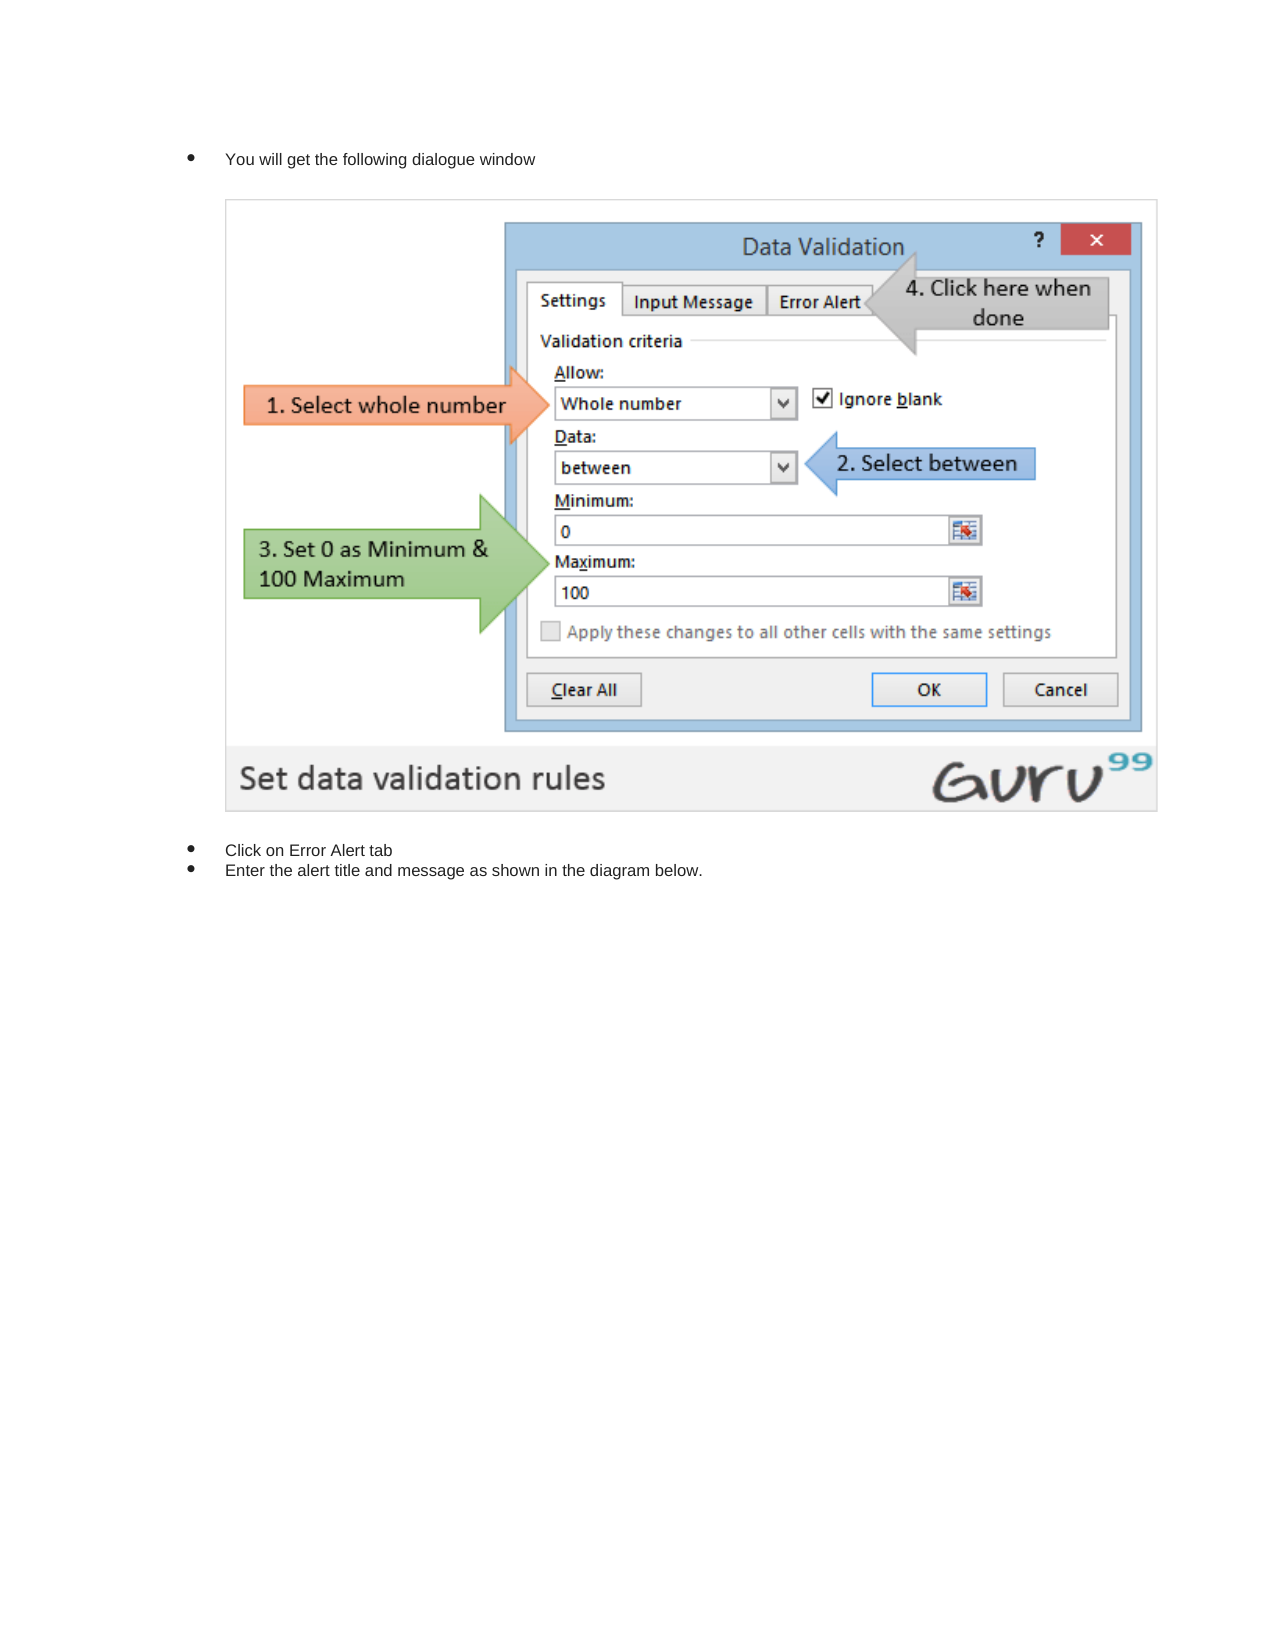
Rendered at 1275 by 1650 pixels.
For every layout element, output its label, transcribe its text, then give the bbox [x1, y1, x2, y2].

list Click on Error Alert tab [187, 841, 1125, 861]
picture [225, 199, 1158, 812]
list You will get the following dialogue window [187, 150, 1125, 170]
list Enter the alert title and message as shown in the diagram below. [187, 861, 1125, 881]
